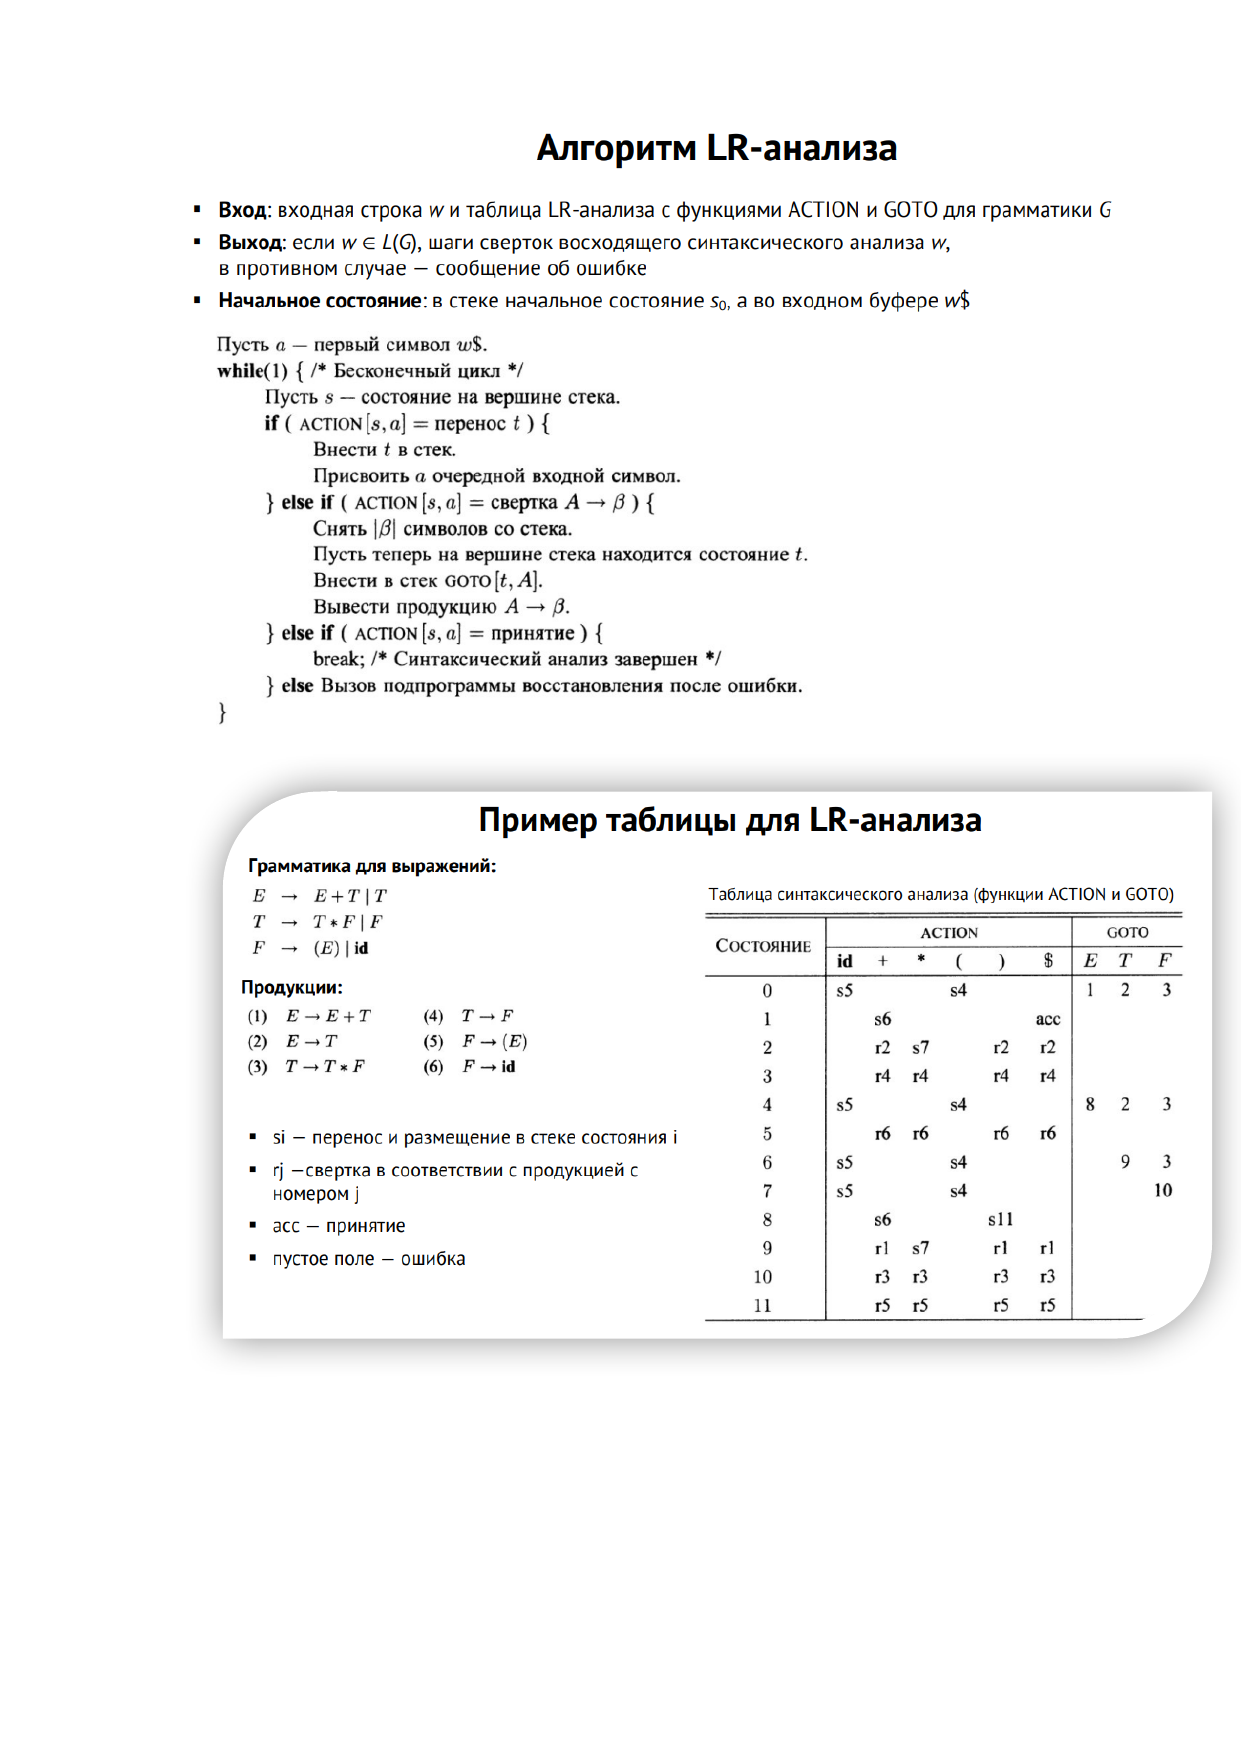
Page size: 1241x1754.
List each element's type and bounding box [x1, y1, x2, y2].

picture [238, 807, 1197, 1323]
picture [177, 118, 1152, 727]
